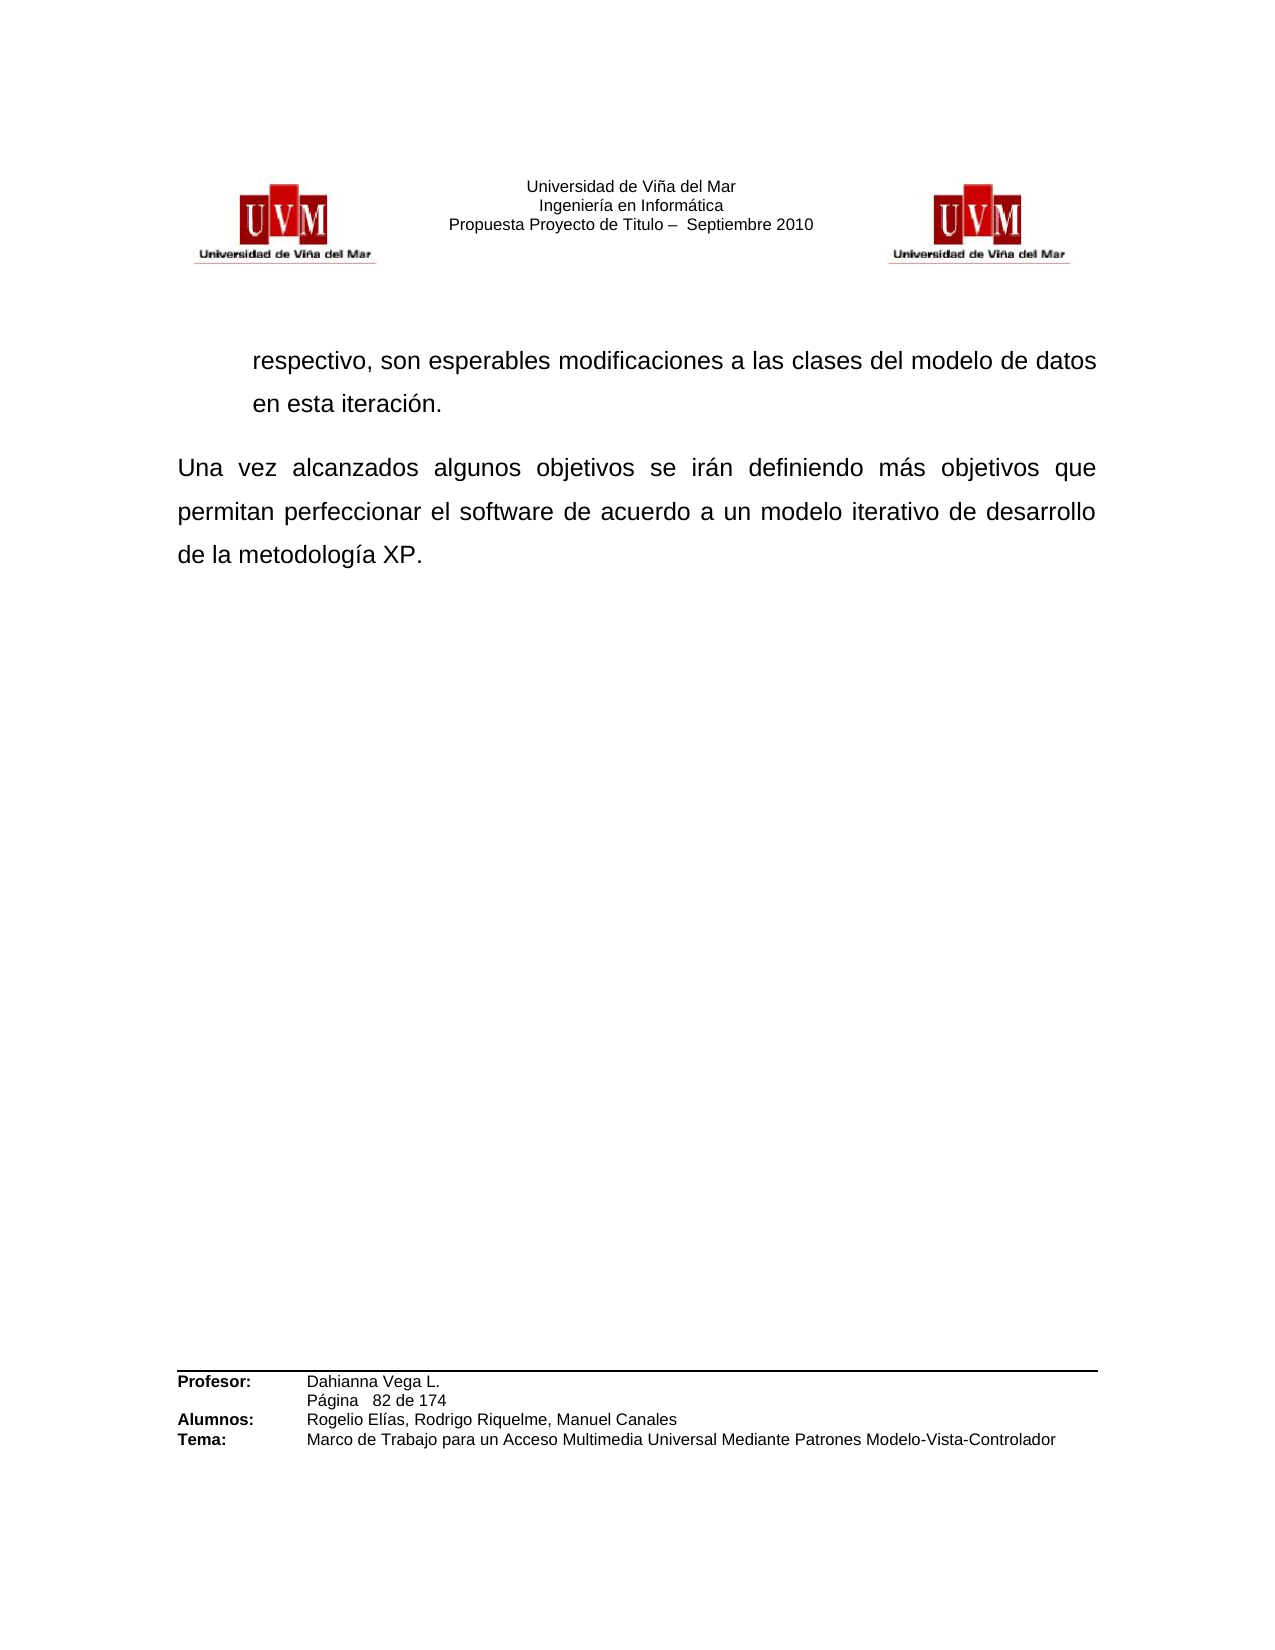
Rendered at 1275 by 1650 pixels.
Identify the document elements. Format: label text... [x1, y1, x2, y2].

text Una vez alcanzados algunos objetivos se irán definiendo más objetivos que permitan perfeccionar el software de acuerdo a un modelo iterativo de desarrollo de la metodología XP. [177, 453, 1098, 568]
picture [871, 176, 1084, 267]
picture [177, 176, 390, 267]
